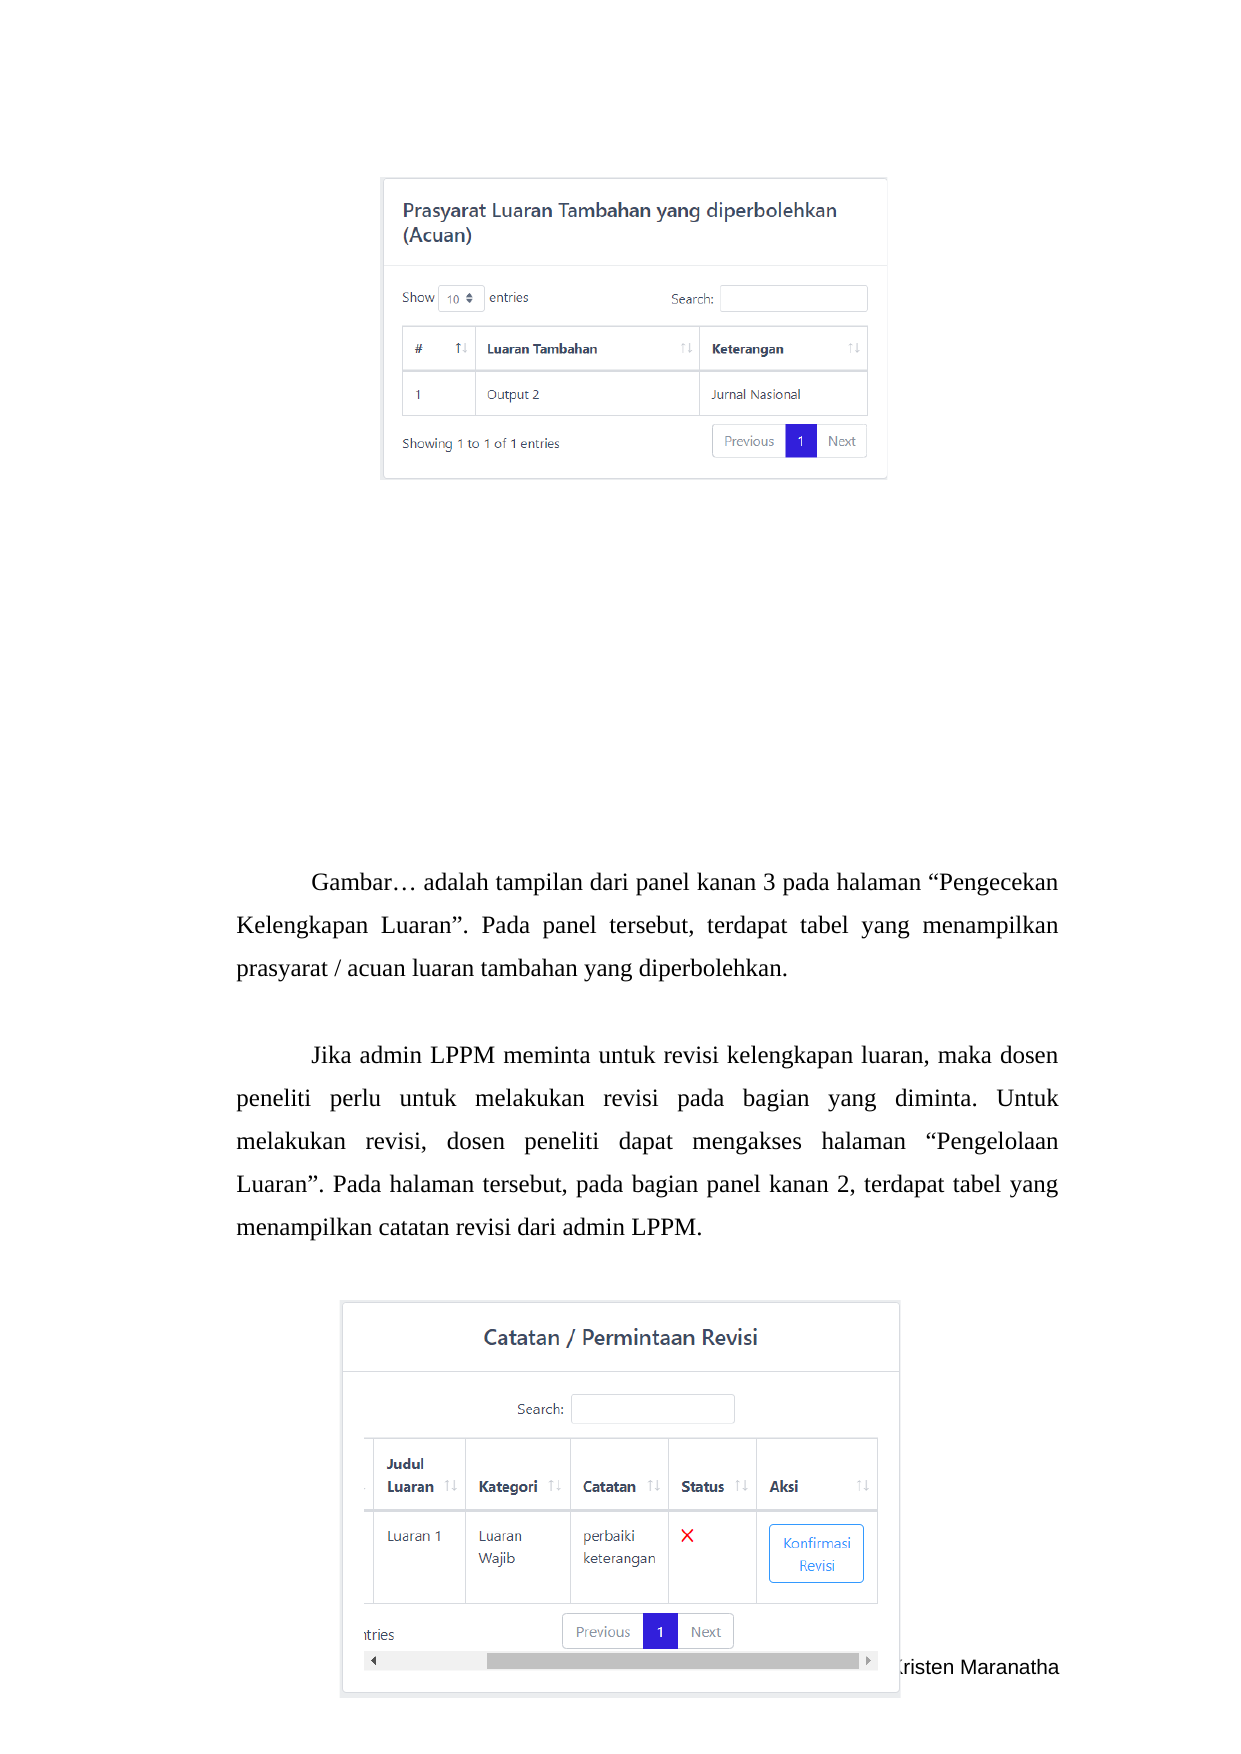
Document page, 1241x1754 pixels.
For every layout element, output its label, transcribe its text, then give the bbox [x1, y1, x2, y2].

picture [380, 177, 888, 480]
text Jika admin LPPM meminta untuk revisi kelengkapan luaran, maka dosen peneliti perlu untuk melakukan revisi pada bagian yang diminta. Untuk melakukan revisi, dosen peneliti dapat mengakses halaman “Pengelolaan Luaran”. Pada halaman tersebut, pada bagian panel kanan 2, terdapat tabel yang menampilkan catatan revisi dari admin LPPM. [236, 1040, 1059, 1241]
text Gambar… adalah tampilan dari panel kanan 3 pada halaman “Pengecekan Kelengkapan Luaran”. Pada panel tersebut, terdapat tabel yang menampilkan prasyarat / acuan luaran tambahan yang diperbolehkan. [236, 867, 1059, 982]
picture [339, 1300, 901, 1698]
